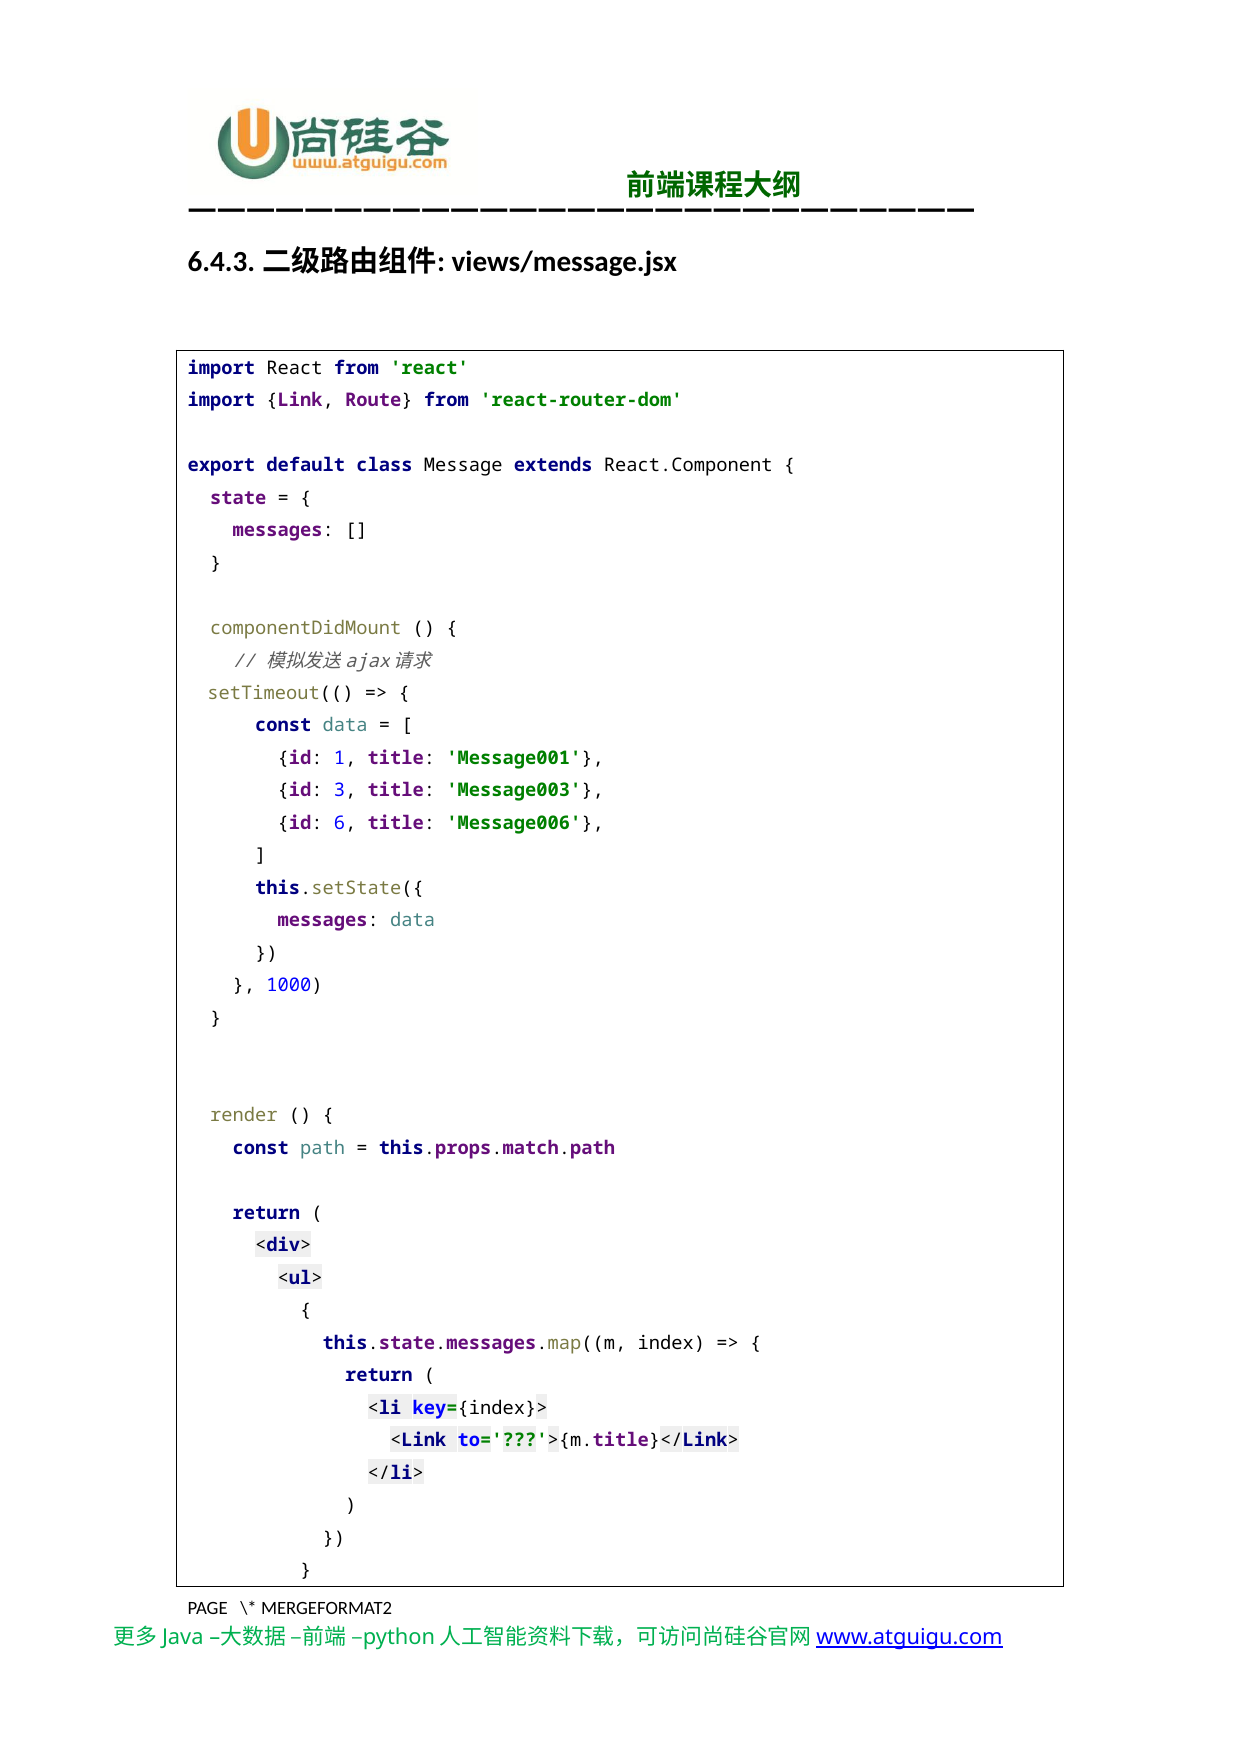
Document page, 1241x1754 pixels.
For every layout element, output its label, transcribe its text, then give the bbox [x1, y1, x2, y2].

picture [187, 88, 479, 195]
subtitle 6.4.3. 二级路由组件: views/message.jsx [187, 227, 1053, 292]
